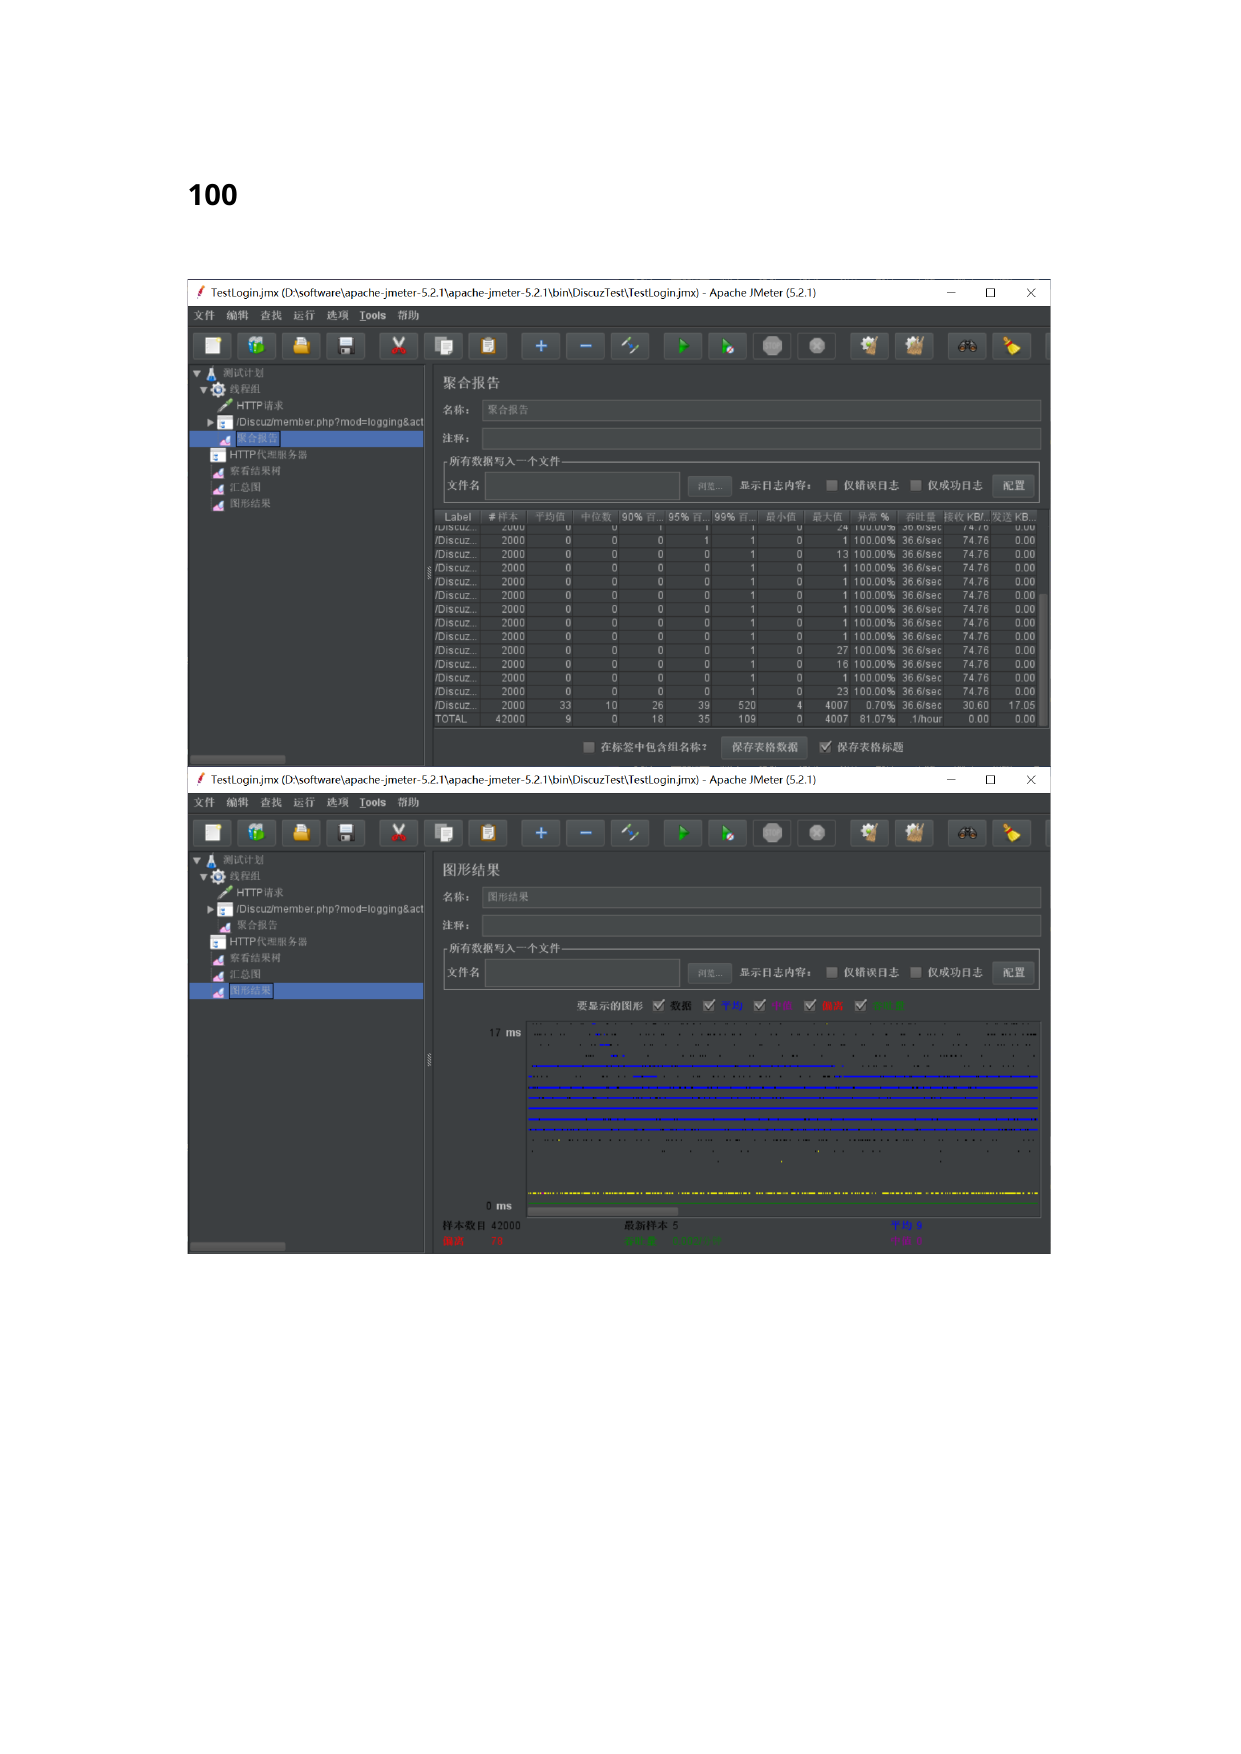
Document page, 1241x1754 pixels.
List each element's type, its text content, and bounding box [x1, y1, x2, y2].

picture [187, 279, 1051, 1254]
subtitle 100 [187, 162, 1053, 227]
